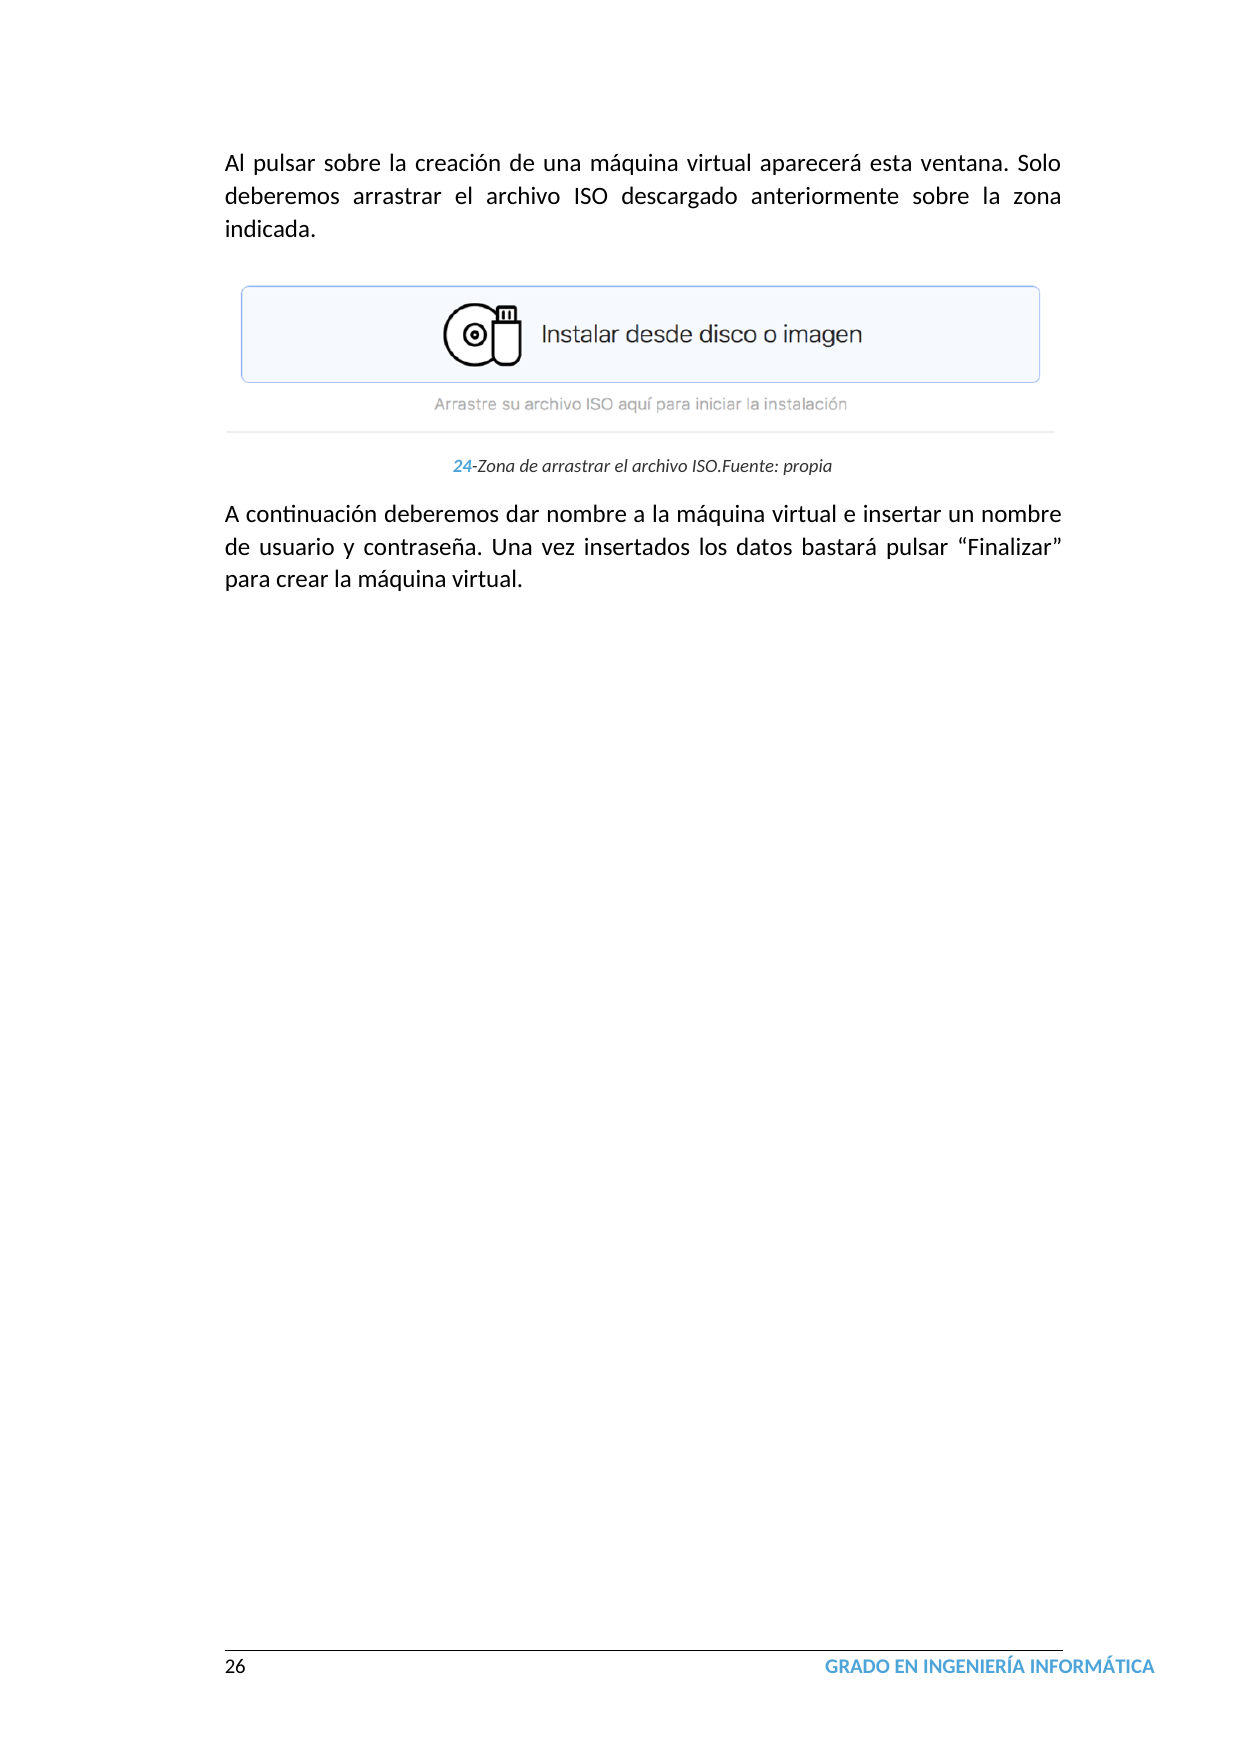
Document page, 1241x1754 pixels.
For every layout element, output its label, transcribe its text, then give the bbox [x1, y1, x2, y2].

picture [224, 263, 1065, 435]
text A continuación deberemos dar nombre a la máquina virtual e insertar un nombre de usuario y contraseña. Una vez insertados los datos bastará pulsar “Finalizar” para crear la máquina virtual. [224, 498, 1063, 594]
text Al pulsar sobre la creación de una máquina virtual aparecerá esta ventana. Solo deberemos arrastrar el archivo ISO descargado anteriormente sobre la zona indicada. [224, 148, 1063, 244]
text 24-Zona de arrastrar el archivo ISO.Fuente: propia [224, 454, 1063, 477]
